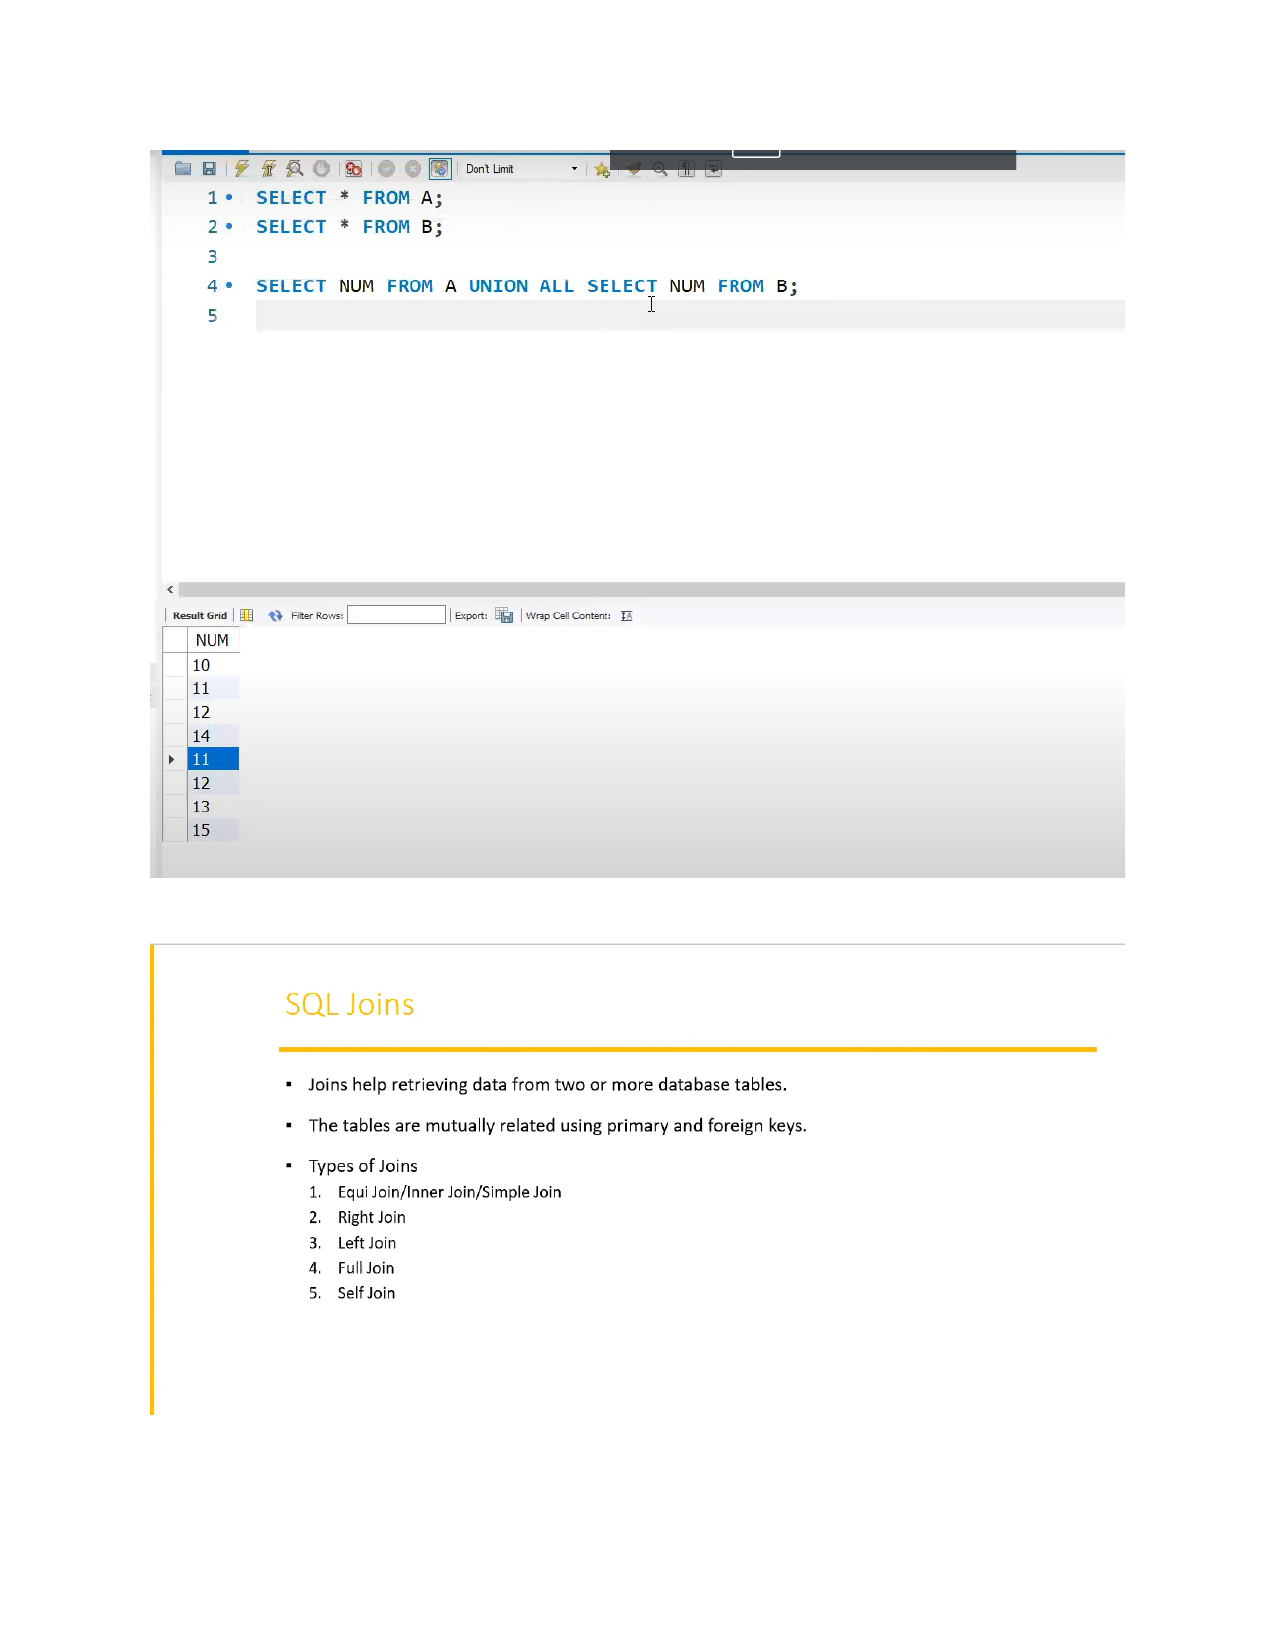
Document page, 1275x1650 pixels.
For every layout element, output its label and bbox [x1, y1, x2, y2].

picture [150, 943, 1125, 1415]
picture [150, 150, 1125, 878]
